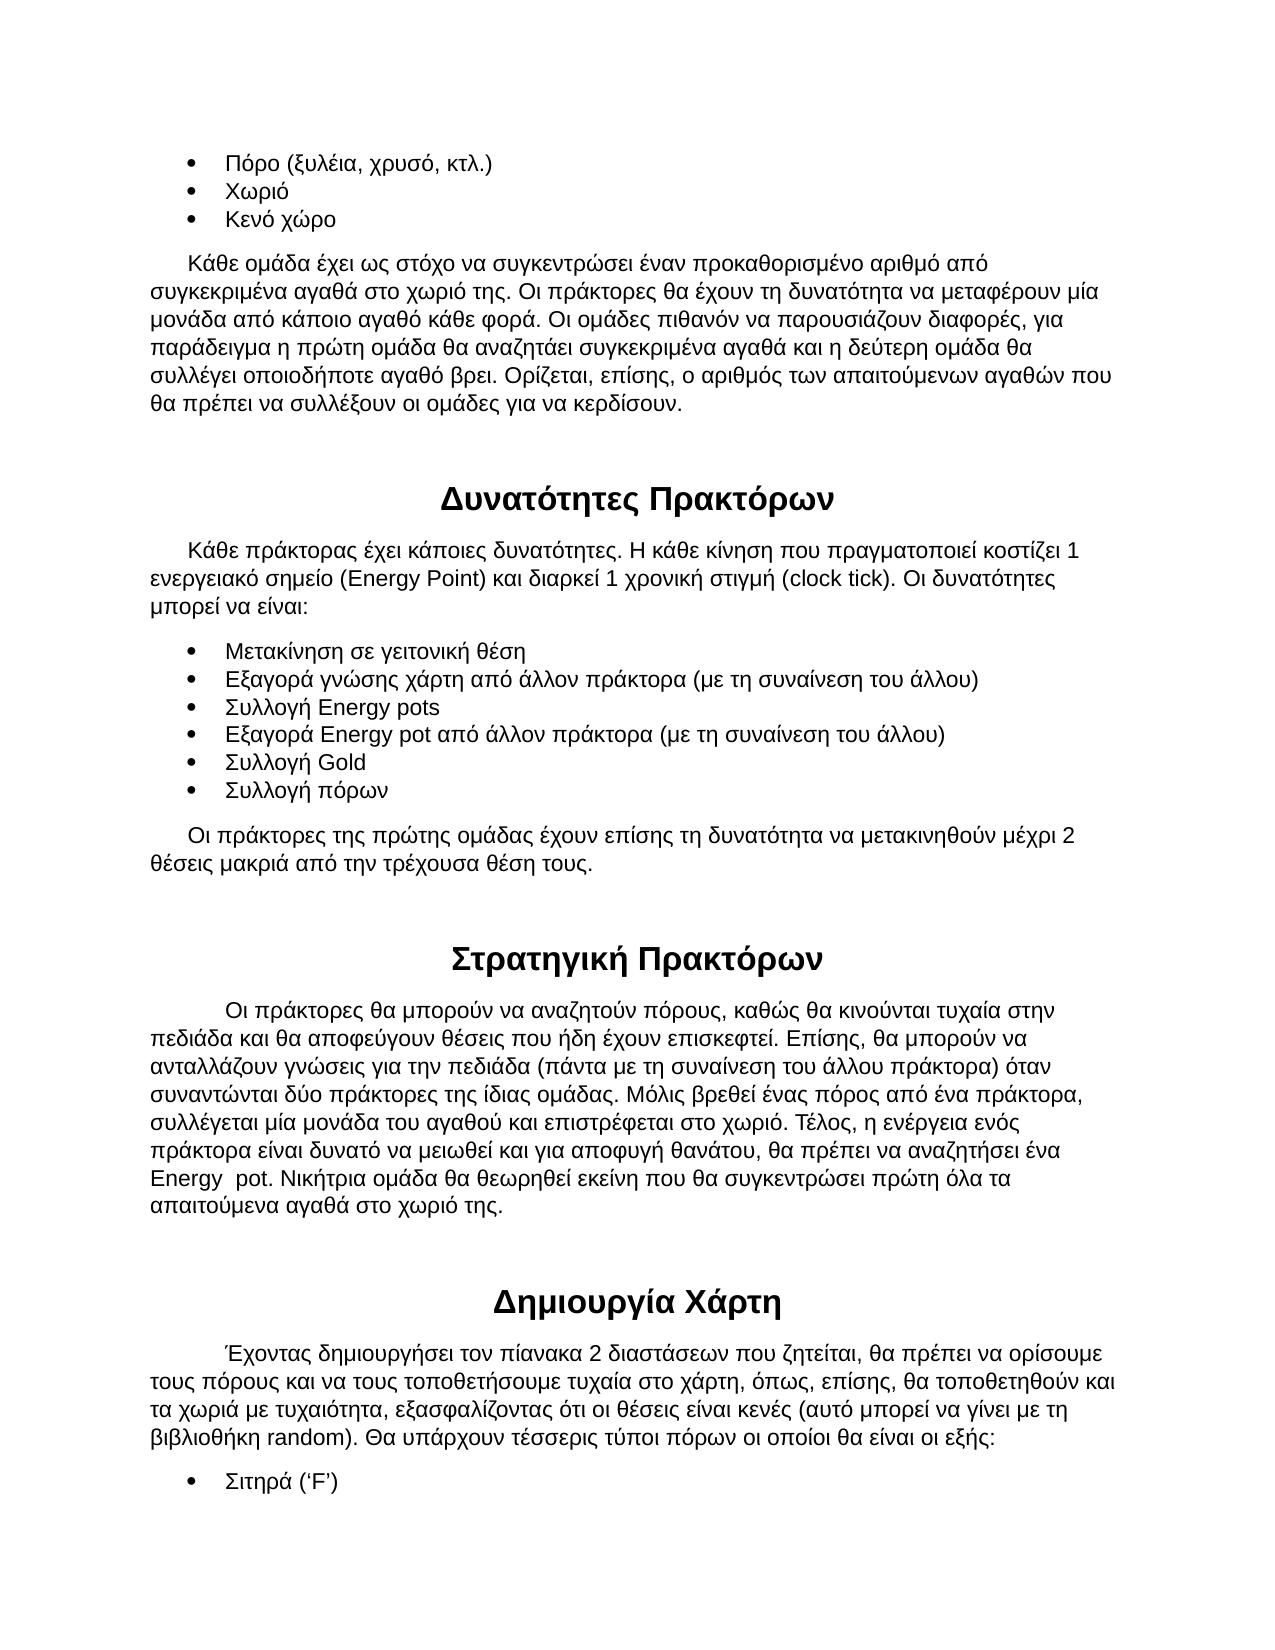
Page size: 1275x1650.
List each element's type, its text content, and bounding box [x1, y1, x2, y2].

list Εξαγορά Energy pot από άλλον πράκτορα (με τη συναίνεση του άλλου) [187, 721, 1125, 748]
text Δυνατότητες Πρακτόρων [150, 479, 1125, 518]
text Κάθε πράκτορας έχει κάποιες δυνατότητες. Η κάθε κίνηση που πραγματοποιεί κοστίζει 1 ενεργειακό σημείο (Energy Point) και διαρκεί 1 χρονική στιγμή (clock tick). Οι δυνατότητες μπορεί να είναι: [150, 537, 1125, 619]
list Κενό χώρο [187, 206, 1125, 232]
list Πόρο (ξυλέια, χρυσό, κτλ.) [187, 150, 1125, 176]
text Στρατηγική Πρακτόρων [150, 939, 1125, 977]
list Εξαγορά γνώσης χάρτη από άλλον πράκτορα (με τη συναίνεση του άλλου) [187, 666, 1125, 692]
list Μετακίνηση σε γειτονική θέση [187, 638, 1125, 664]
text Δημιουργία Χάρτη [150, 1282, 1125, 1320]
text Έχοντας δημιουργήσει τον πίανακα 2 διαστάσεων που ζητείται, θα πρέπει να ορίσουμε τους πόρους και να τους τοποθετήσουμε τυχαία στο χάρτη, όπως, επίσης, θα τοποθετηθούν και τα χωριά με τυχαιότητα, εξασφαλίζοντας ότι οι θέσεις είναι κενές (αυτό μπορεί να γίνει με τη βιβλιοθήκη random). Θα υπάρχουν τέσσερις τύποι πόρων οι οποίοι θα είναι οι εξής: [150, 1340, 1125, 1450]
list Συλλογή Gold [187, 749, 1125, 776]
list Χωριό [187, 178, 1125, 204]
text Κάθε ομάδα έχει ως στόχο να συγκεντρώσει έναν προκαθορισμένο αριθμό από συγκεκριμένα αγαθά στο χωριό της. Οι πράκτορες θα έχουν τη δυνατότητα να μεταφέρουν μία μονάδα από κάποιο αγαθό κάθε φορά. Οι ομάδες πιθανόν να παρουσιάζουν διαφορές, για παράδειγμα η πρώτη ομάδα θα αναζητάει συγκεκριμένα αγαθά και η δεύτερη ομάδα θα συλλέγει οποιοδήποτε αγαθό βρει. Ορίζεται, επίσης, ο αριθμός των απαιτούμενων αγαθών που θα πρέπει να συλλέξουν οι ομάδες για να κερδίσουν. [150, 250, 1125, 416]
text Οι πράκτορες της πρώτης ομάδας έχουν επίσης τη δυνατότητα να μετακινηθούν μέχρι 2 θέσεις μακριά από την τρέχουσα θέση τους. [150, 822, 1125, 876]
list Σιτηρά (‘F’) [187, 1468, 1125, 1494]
list Συλλογή Energy pots [187, 693, 1125, 720]
text Οι πράκτορες θα μπορούν να αναζητούν πόρους, καθώς θα κινούνται τυχαία στην πεδιάδα και θα αποφεύγουν θέσεις που ήδη έχουν επισκεφτεί. Επίσης, θα μπορούν να ανταλλάζουν γνώσεις για την πεδιάδα (πάντα με τη συναίνεση του άλλου πράκτορα) όταν συναντώνται δύο πράκτορες της ίδιας ομάδας. Μόλις βρεθεί ένας πόρος από ένα πράκτορα, συλλέγεται μία μονάδα του αγαθού και επιστρέφεται στο χωριό. Τέλος, η ενέργεια ενός πράκτορα είναι δυνατό να μειωθεί και για αποφυγή θανάτου, θα πρέπει να αναζητήσει ένα Energy pot. Νικήτρια ομάδα θα θεωρηθεί εκείνη που θα συγκεντρώσει πρώτη όλα τα απαιτούμενα αγαθά στο χωριό της. [150, 997, 1125, 1219]
list Συλλογή πόρων [187, 777, 1125, 804]
